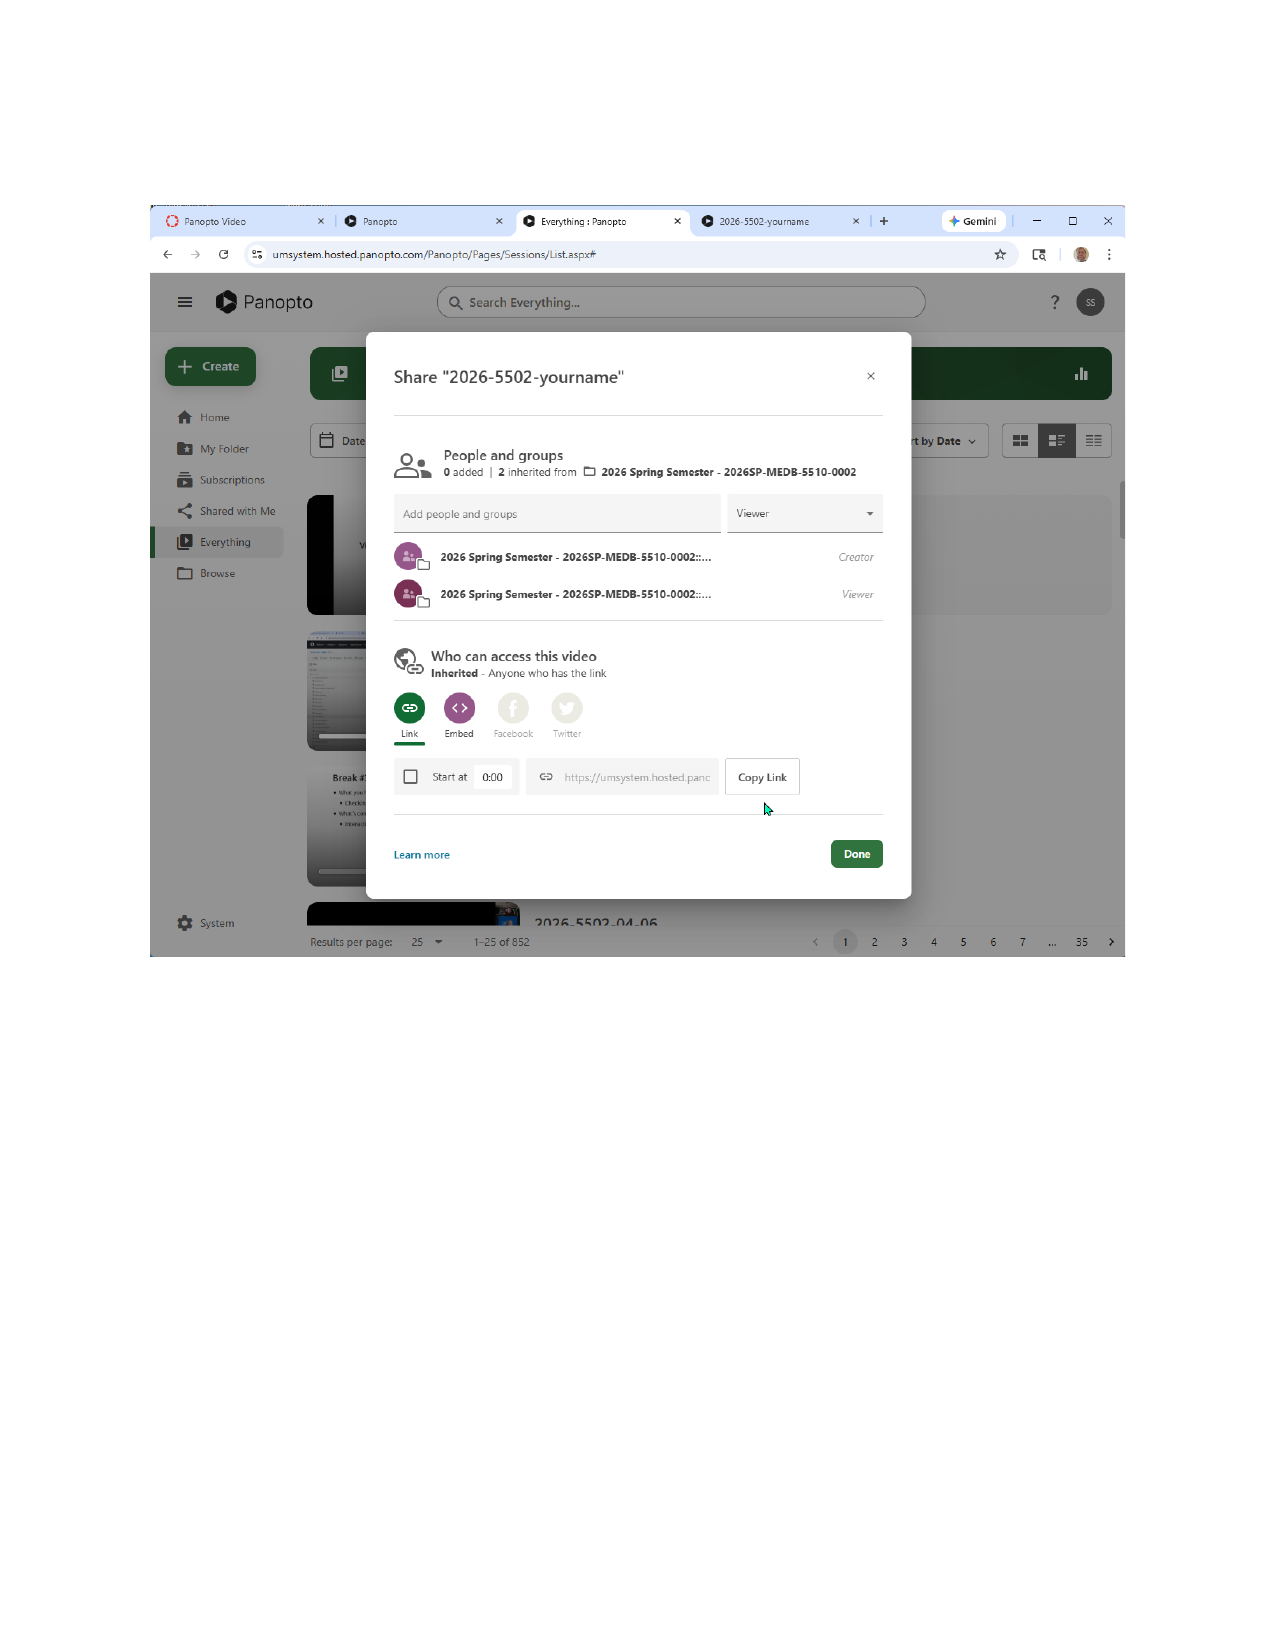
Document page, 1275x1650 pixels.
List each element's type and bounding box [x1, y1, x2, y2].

picture [150, 205, 1125, 957]
